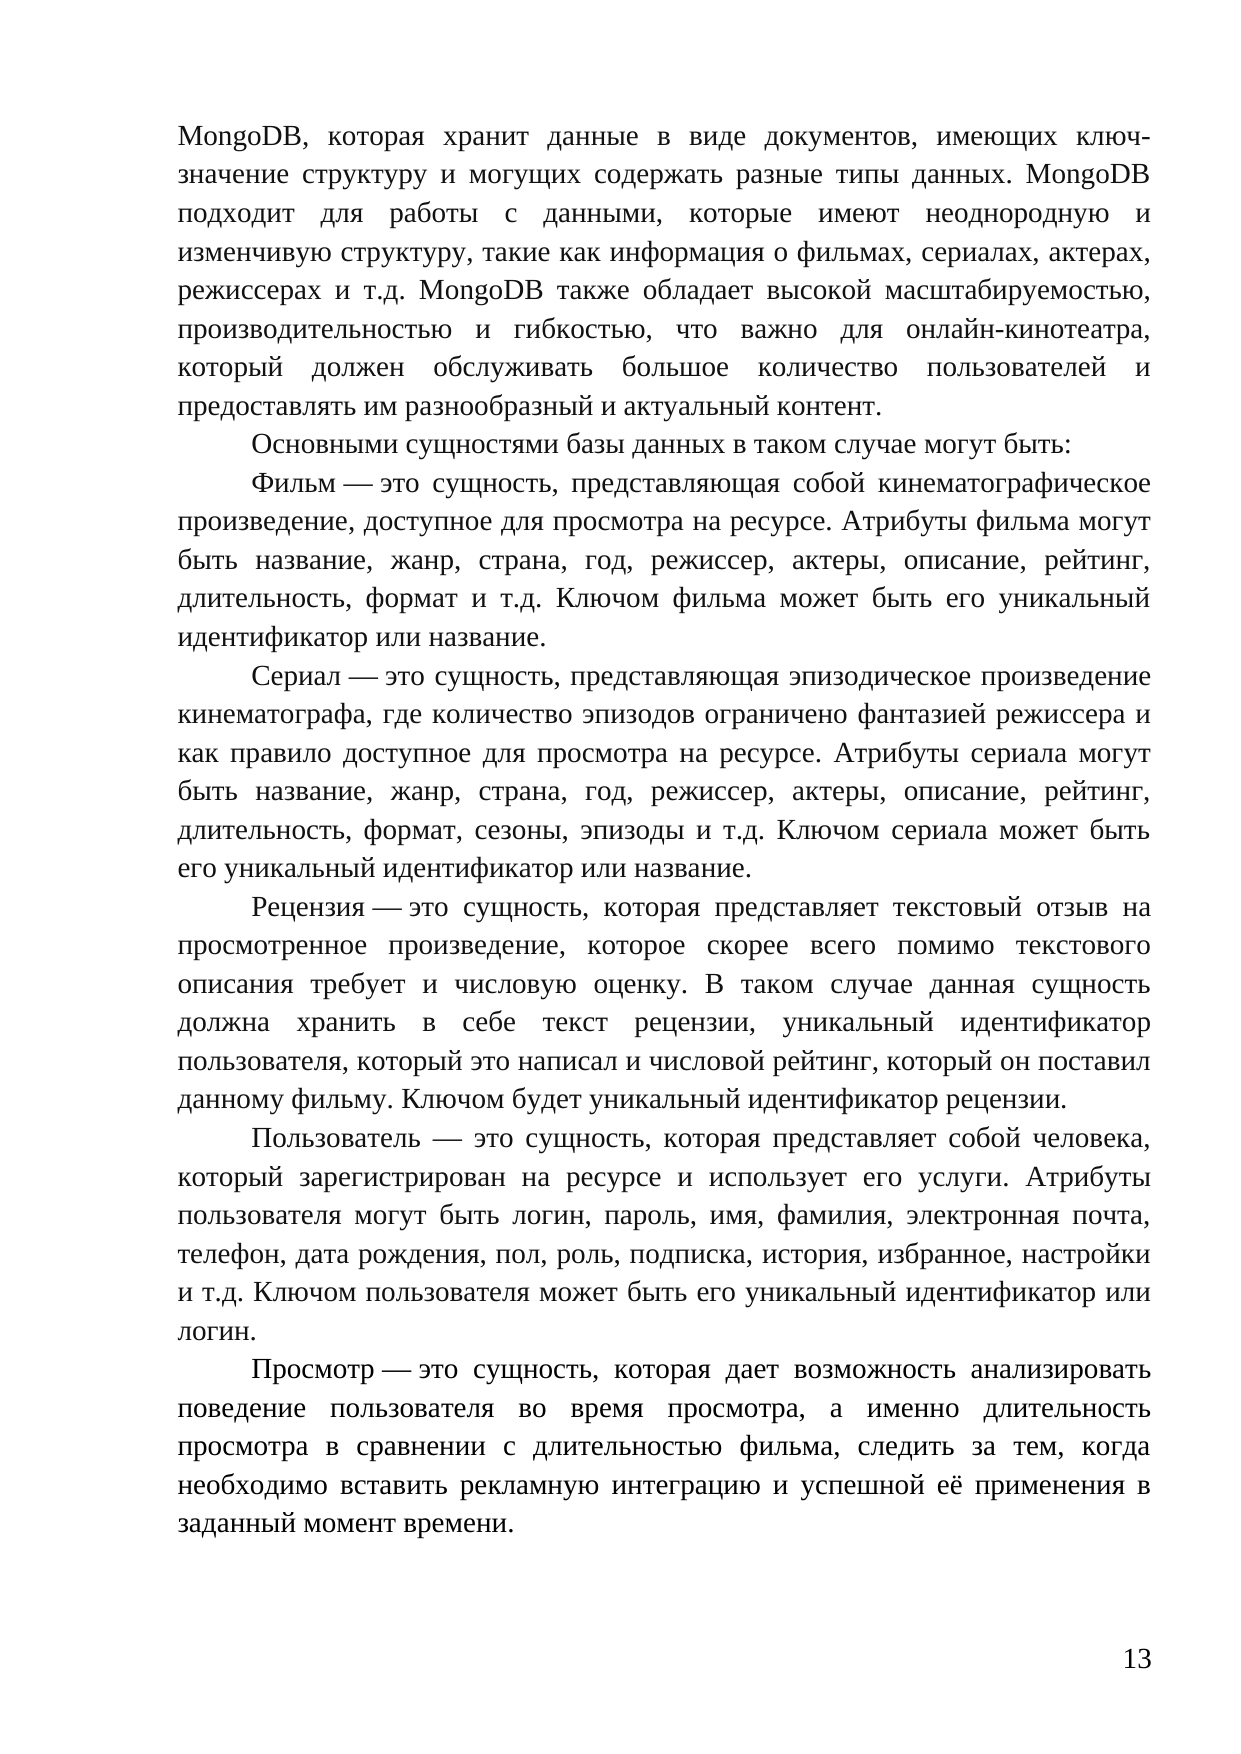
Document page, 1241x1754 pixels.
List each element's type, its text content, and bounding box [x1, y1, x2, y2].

text Просмотр — это сущность, которая дает возможность анализировать поведение пользователя во время просмотра, а именно длительность просмотра в сравнении с длительностью фильма, следить за тем, когда необходимо вставить рекламную интеграцию и успешной её применения в заданный момент времени. [177, 1351, 1152, 1539]
text Рецензия — это сущность, которая представляет текстовый отзыв на просмотренное произведение, которое скорее всего помимо текстового описания требует и числовую оценку. В таком случае данная сущность должна хранить в себе текст рецензии, уникальный идентификатор пользователя, который это написал и числовой рейтинг, который он поставил данному фильму. Ключом будет уникальный идентификатор рецензии. [177, 889, 1152, 1115]
text Сериал — это сущность, представляющая эпизодическое произведение кинематографа, где количество эпизодов ограничено фантазией режиссера и как правило доступное для просмотра на ресурсе. Атрибуты сериала могут быть название, жанр, страна, год, режиссер, актеры, описание, рейтинг, длительность, формат, сезоны, эпизоды и т.д. Ключом сериала может быть его уникальный идентификатор или название. [177, 658, 1152, 884]
text Пользователь — это сущность, которая представляет собой человека, который зарегистрирован на ресурсе и использует его услуги. Атрибуты пользователя могут быть логин, пароль, имя, фамилия, электронная почта, телефон, дата рождения, пол, роль, подписка, история, избранное, настройки и т.д. Ключом пользователя может быть его уникальный идентификатор или логин. [177, 1120, 1152, 1346]
text Фильм — это сущность, представляющая собой кинематографическое произведение, доступное для просмотра на ресурсе. Атрибуты фильма могут быть название, жанр, страна, год, режиссер, актеры, описание, рейтинг, длительность, формат и т.д. Ключом фильма может быть его уникальный идентификатор или название. [177, 465, 1152, 653]
text Основными сущностями базы данных в таком случае могут быть: [177, 426, 1152, 460]
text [177, 118, 1152, 421]
